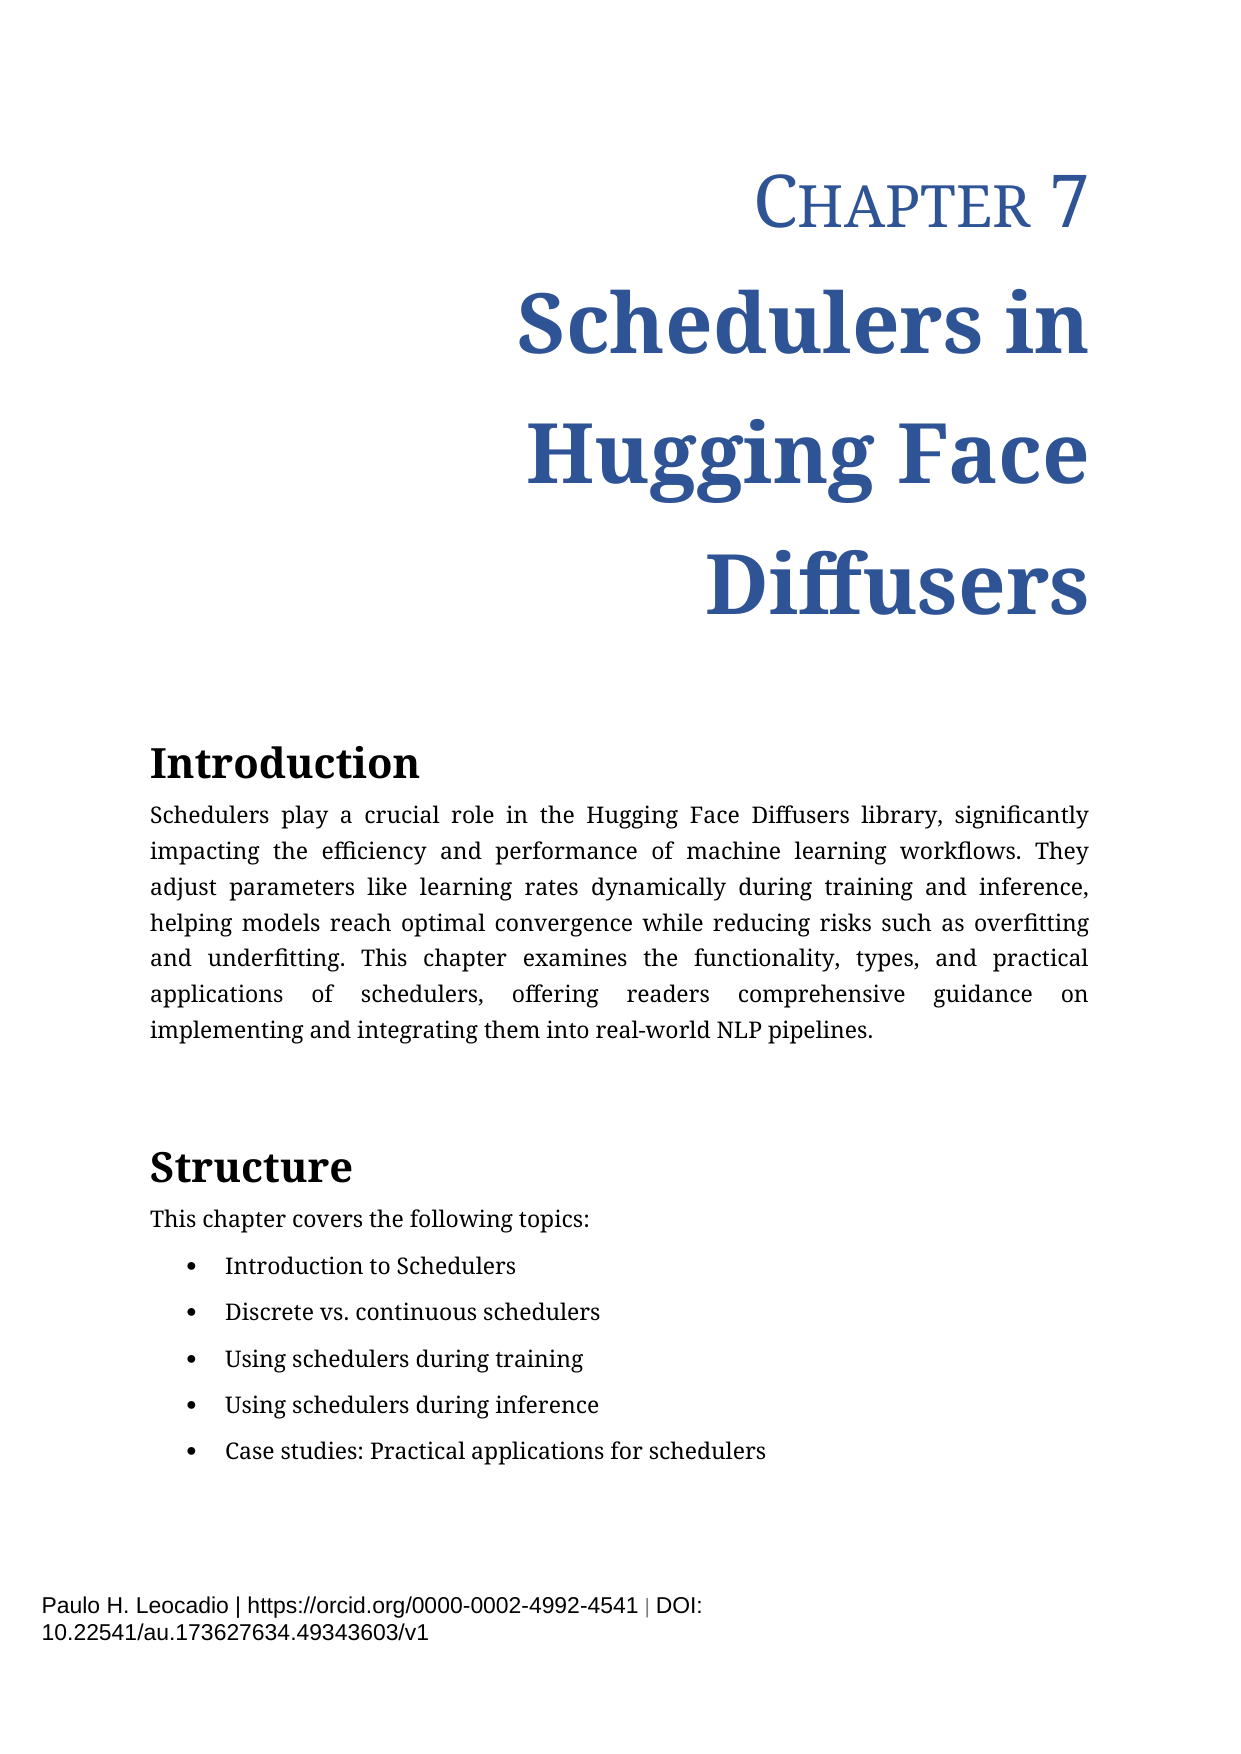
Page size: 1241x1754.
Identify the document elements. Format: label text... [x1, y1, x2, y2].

list Case studies: Practical applications for schedulers [187, 1435, 1090, 1466]
title Schedulers in Hugging Face Diffusers [150, 264, 1090, 639]
subtitle Structure [150, 1138, 1090, 1195]
list Discrete vs. continuous schedulers [187, 1296, 1090, 1327]
list Introduction to Schedulers [187, 1250, 1090, 1281]
title Chapter 7 [150, 150, 1090, 249]
text Schedulers play a crucial role in the Hugging Face Diffusers library, significantly impacting the efficiency and performance of machine learning workflows. They adjust parameters like learning rates dynamically during training and inference, helping models reach optimal convergence while reducing risks such as overfitting and underfitting. This chapter examines the functionality, types, and practical applications of schedulers, offering readers comprehensive guidance on implementing and integrating them into real-world NLP pipelines. [150, 799, 1090, 1046]
text This chapter covers the following topics: [150, 1203, 1090, 1235]
subtitle Introduction [150, 733, 1090, 790]
list Using schedulers during training [187, 1342, 1090, 1374]
list Using schedulers during inference [187, 1389, 1090, 1420]
